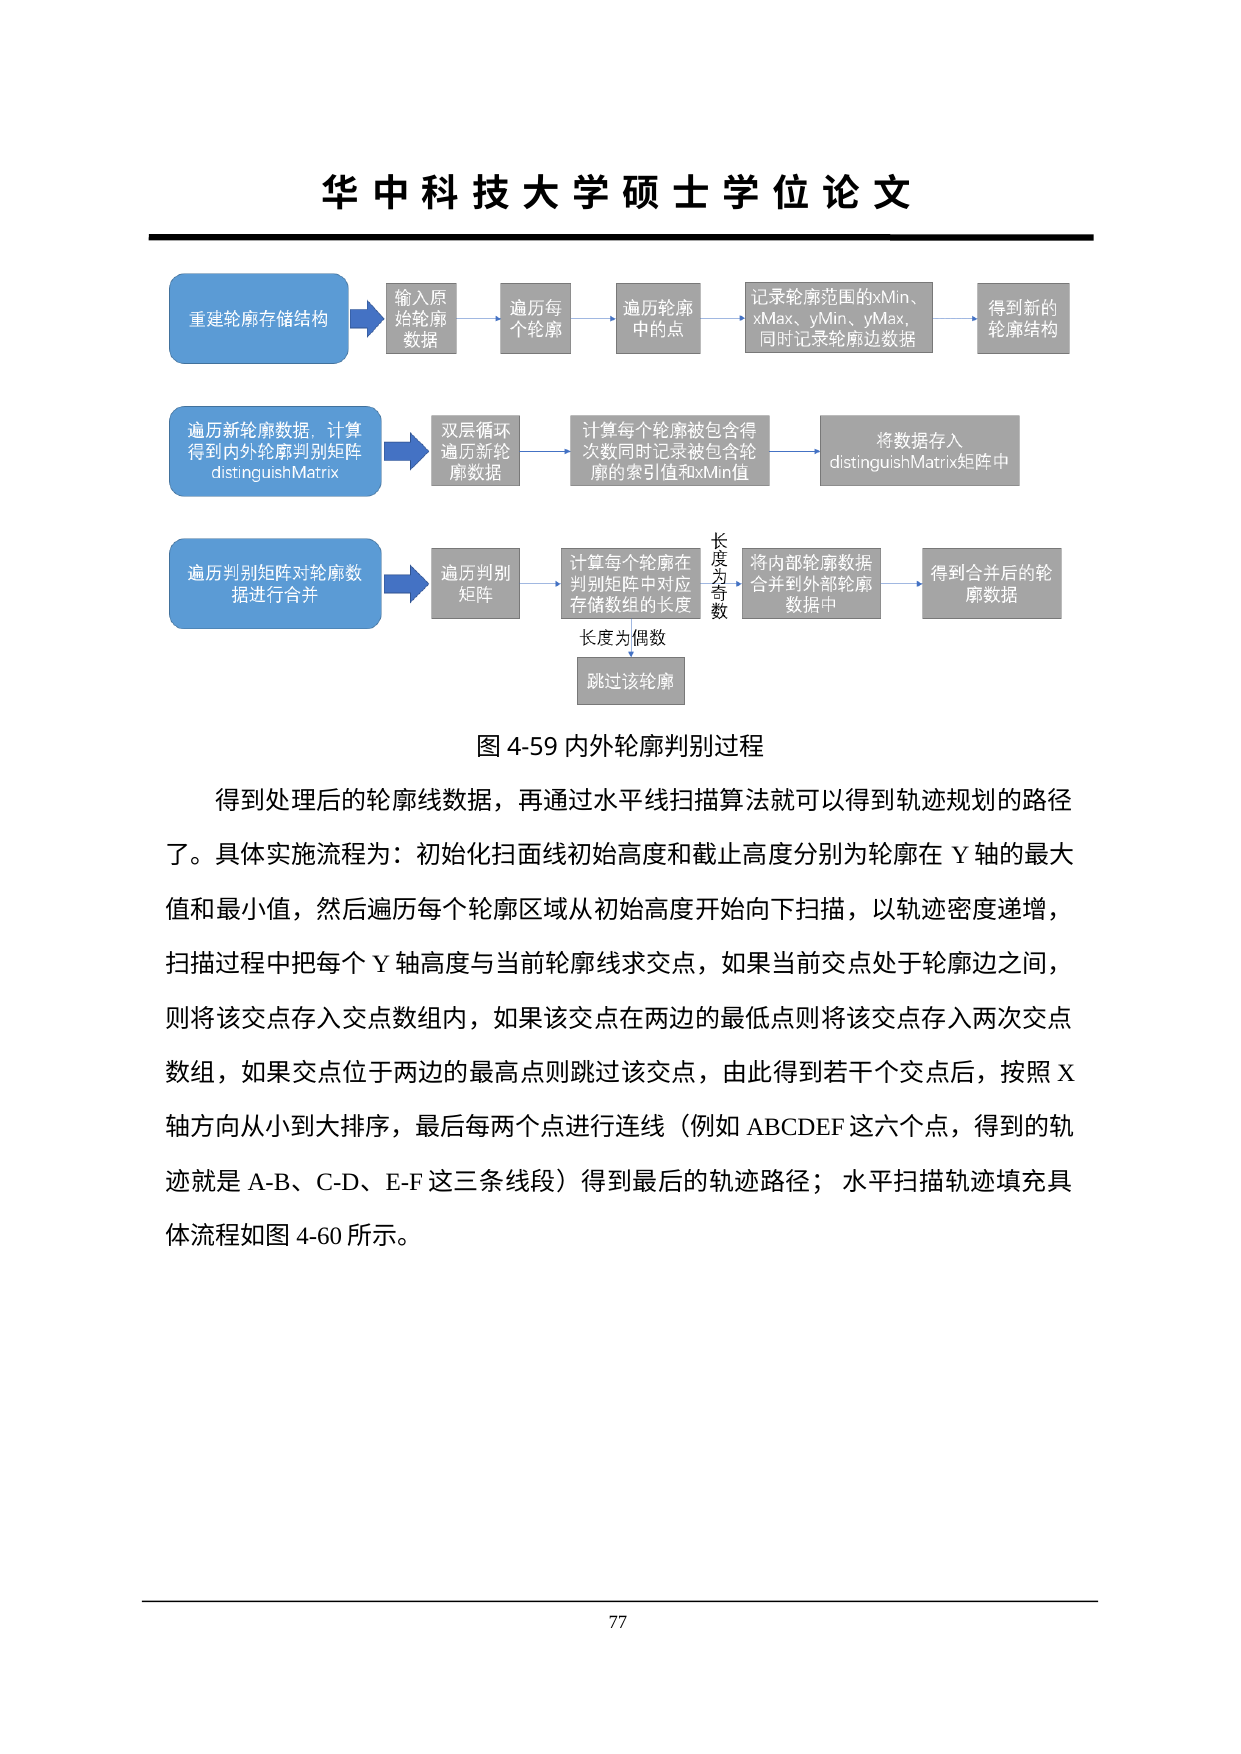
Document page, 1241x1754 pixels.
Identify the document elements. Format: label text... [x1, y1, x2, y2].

picture [165, 265, 1075, 712]
